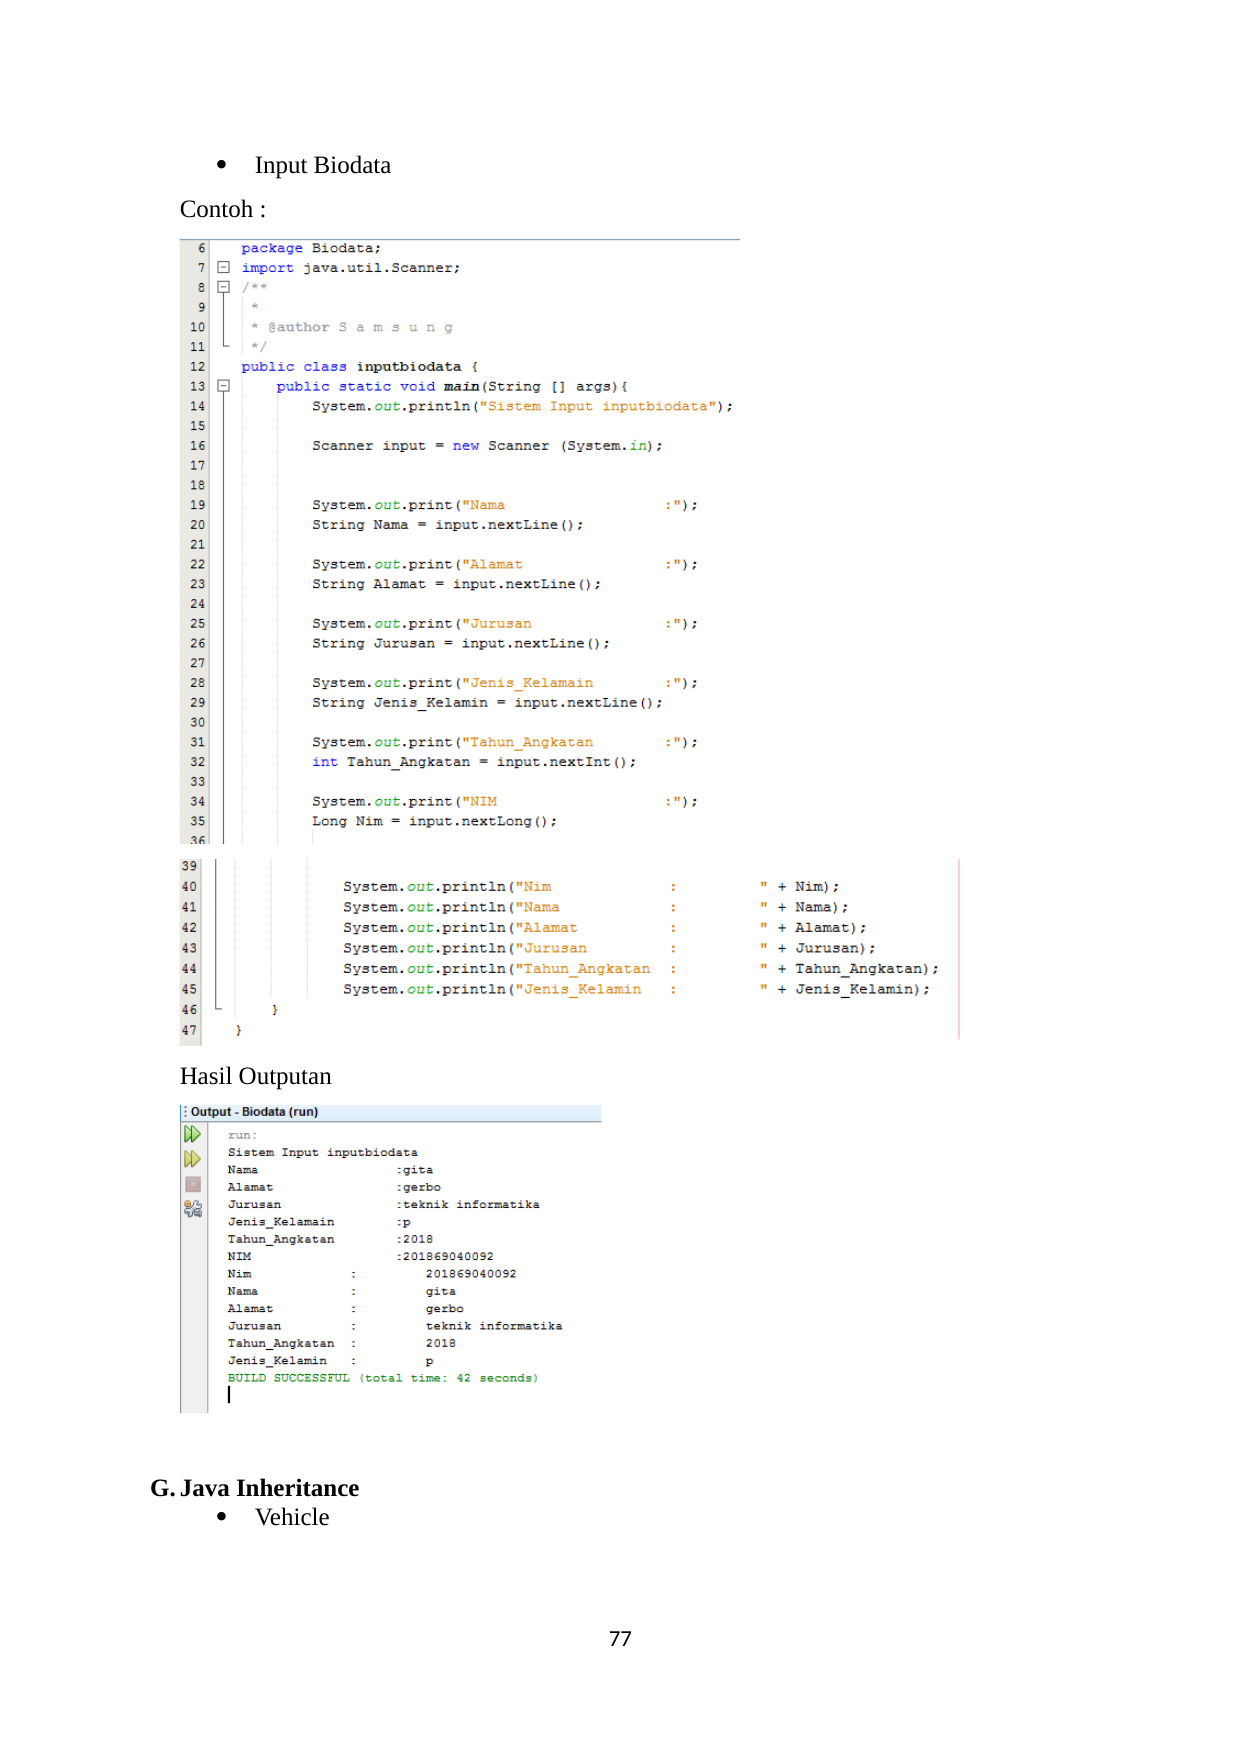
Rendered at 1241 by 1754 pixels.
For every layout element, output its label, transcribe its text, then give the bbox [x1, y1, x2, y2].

picture [179, 238, 740, 844]
list Java Inheritance [150, 1473, 1090, 1502]
list Vehicle [217, 1502, 1090, 1530]
list Input Biodata [217, 150, 1090, 179]
picture [179, 859, 963, 1046]
text Contoh : [179, 194, 1090, 223]
text Hasil Outputan [179, 1061, 1090, 1089]
picture [179, 1105, 602, 1413]
